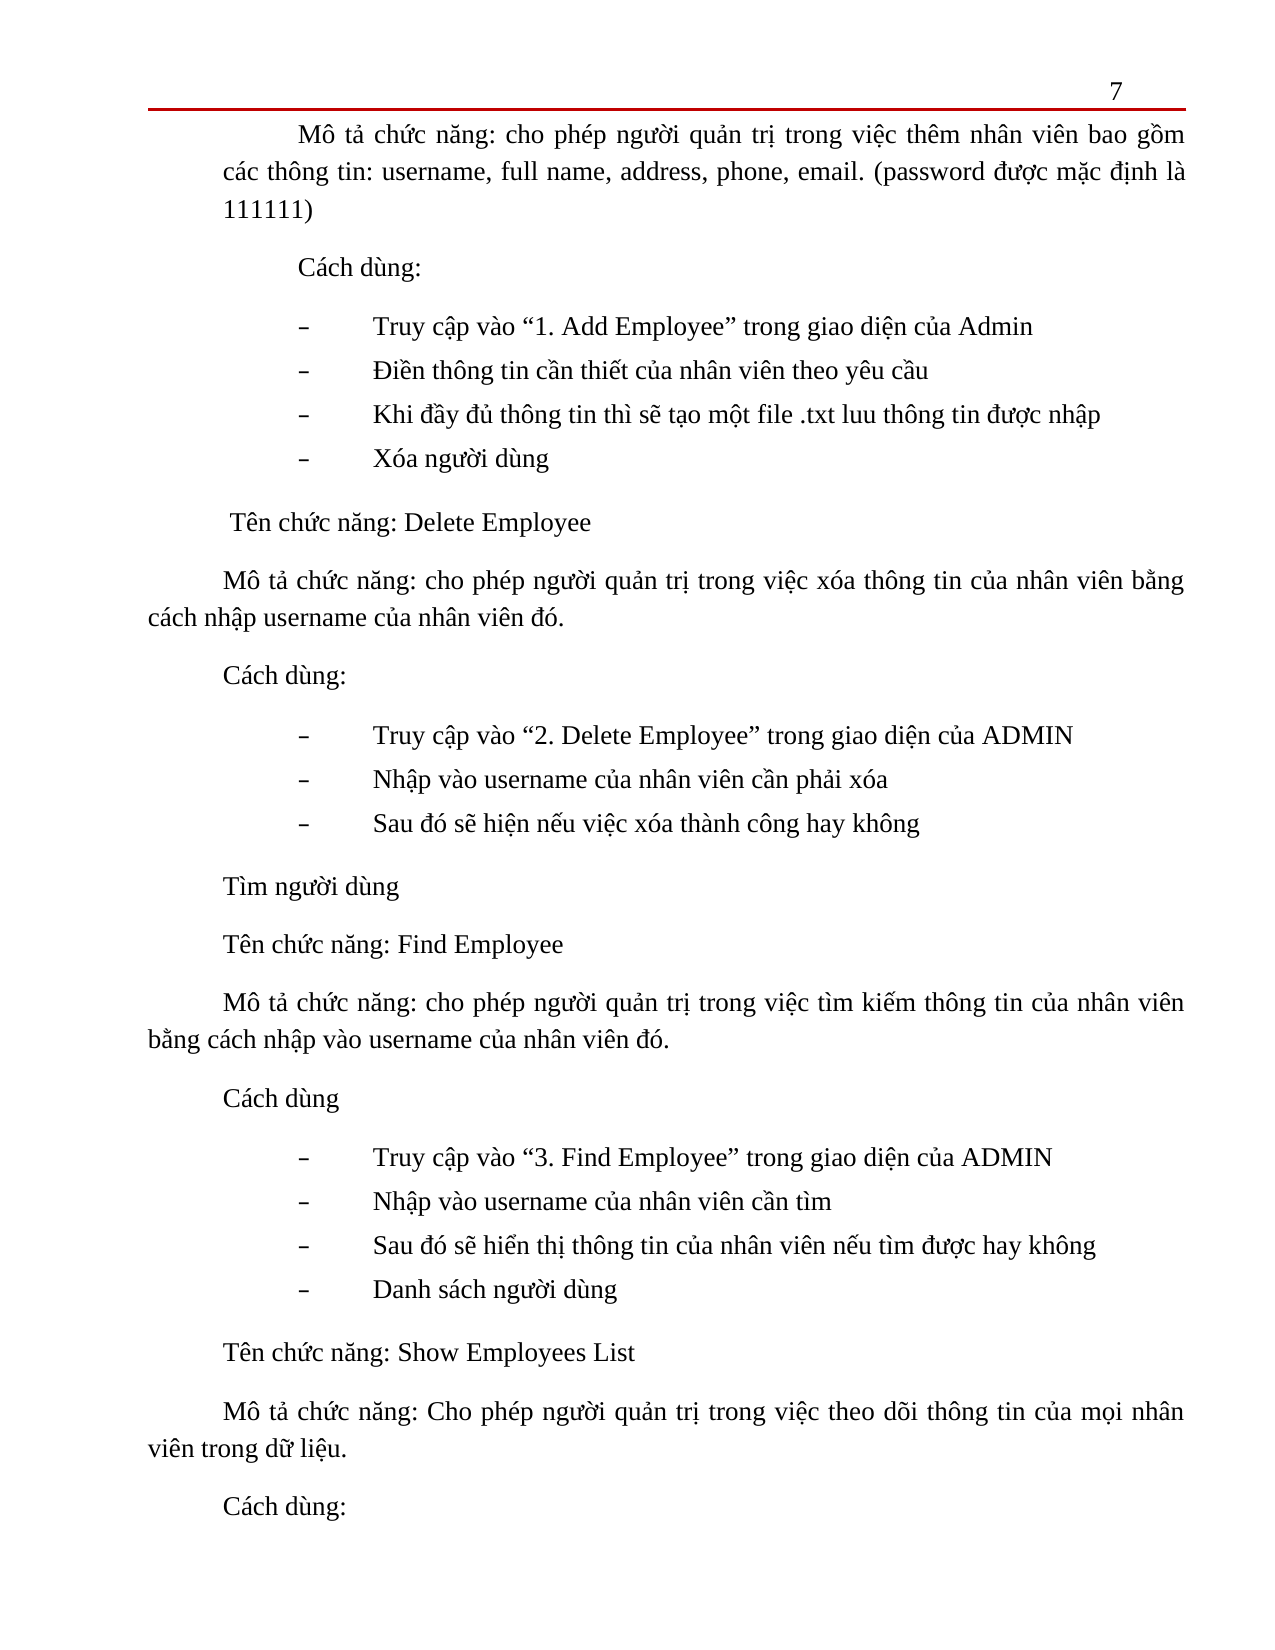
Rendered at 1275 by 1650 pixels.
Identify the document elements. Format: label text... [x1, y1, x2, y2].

text Cách dùng [148, 1082, 1186, 1113]
list Sau đó sẽ hiện nếu việc xóa thành công hay không [223, 805, 1186, 842]
text Mô tả chức năng: cho phép người quản trị trong việc xóa thông tin của nhân viên bằng cách nhập username của nhân viên đó. [148, 564, 1186, 632]
list Khi đầy đủ thông tin thì sẽ tạo một file .txt luu thông tin được nhập [223, 397, 1186, 433]
text Cách dùng: [223, 251, 1186, 282]
text Cách dùng: [148, 659, 1186, 690]
text Mô tả chức năng: cho phép người quản trị trong việc thêm nhân viên bao gồm các thông tin: username, full name, address, phone, email. (password được mặc định là 111111) [223, 118, 1186, 224]
list Sau đó sẽ hiển thị thông tin của nhân viên nếu tìm được hay không [223, 1228, 1186, 1264]
text Mô tả chức năng: cho phép người quản trị trong việc tìm kiếm thông tin của nhân viên bằng cách nhập vào username của nhân viên đó. [148, 986, 1186, 1055]
text Tên chức năng: Delete Employee [148, 506, 1186, 537]
text Cách dùng: [148, 1490, 1186, 1521]
list Điền thông tin cần thiết của nhân viên theo yêu cầu [223, 353, 1186, 389]
text Tên chức năng: Find Employee [148, 928, 1186, 959]
text Tên chức năng: Show Employees List [148, 1336, 1186, 1368]
text Mô tả chức năng: Cho phép người quản trị trong việc theo dõi thông tin của mọi nhân viên trong dữ liệu. [148, 1394, 1186, 1463]
